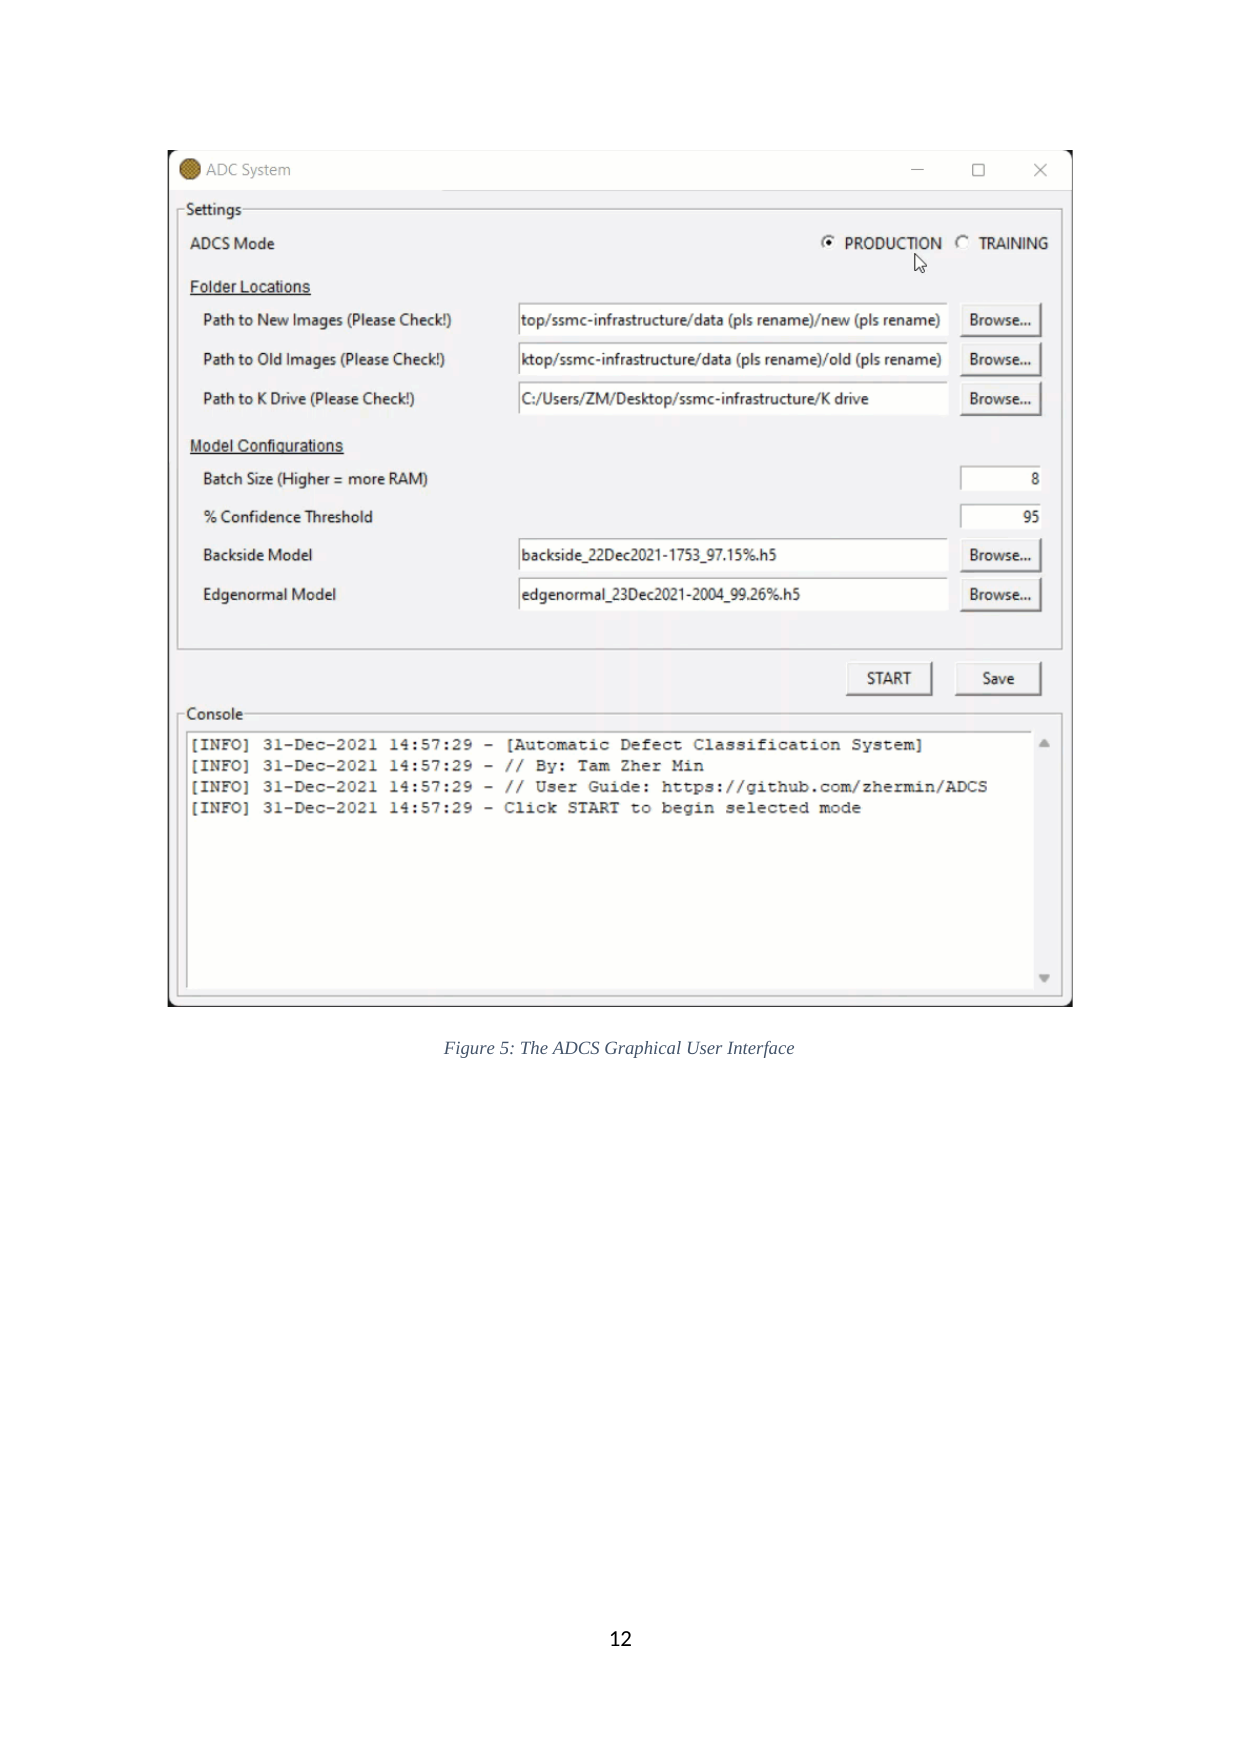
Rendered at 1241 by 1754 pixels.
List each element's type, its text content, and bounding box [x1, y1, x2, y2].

text Figure 5: The ADCS Graphical User Interface [150, 1037, 1090, 1059]
picture [167, 150, 1073, 1007]
